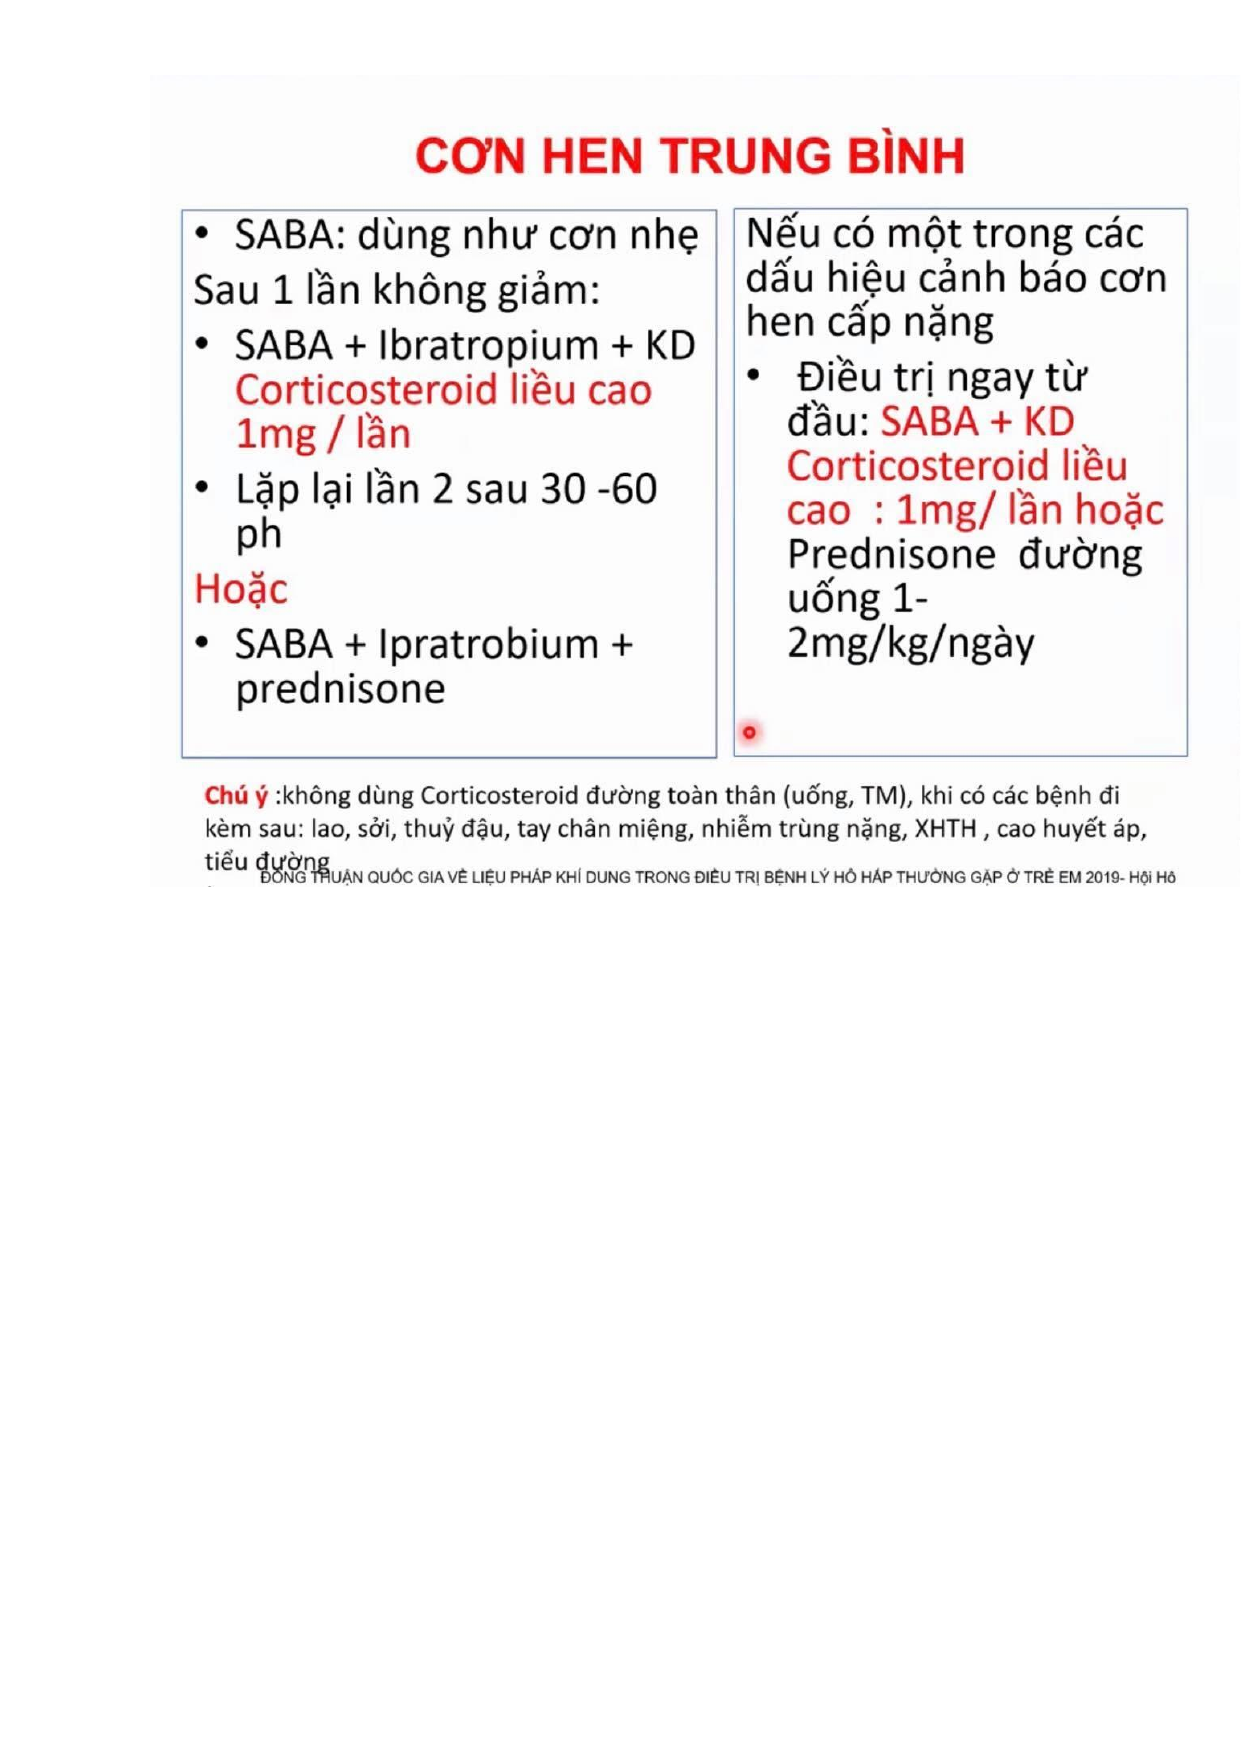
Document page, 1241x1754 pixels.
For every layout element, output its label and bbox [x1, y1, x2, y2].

picture [150, 75, 1241, 887]
